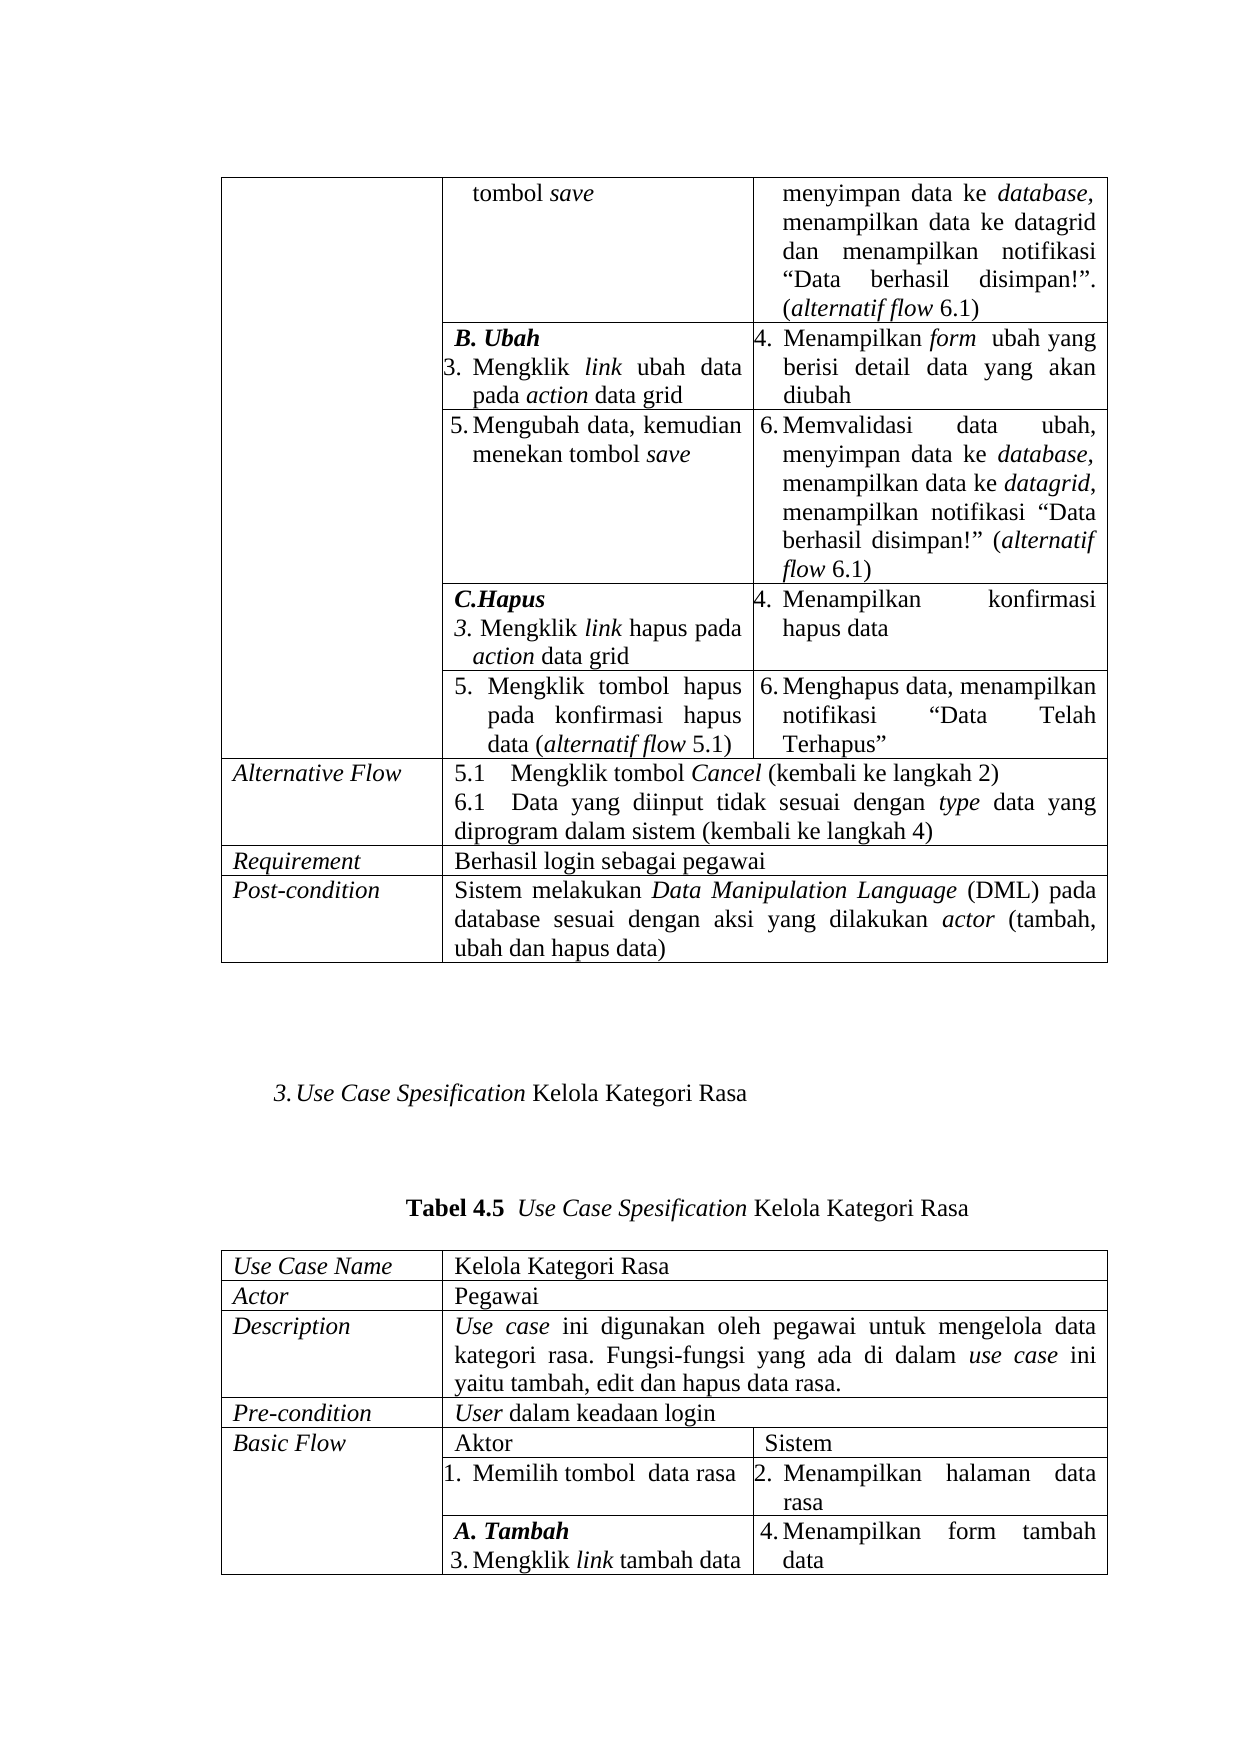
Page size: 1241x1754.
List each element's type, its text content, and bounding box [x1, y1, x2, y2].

table_cell Actor [222, 1281, 442, 1310]
table_cell Sistem [754, 1428, 1107, 1457]
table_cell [443, 178, 753, 322]
table_cell Pegawai [443, 1281, 1107, 1310]
table_cell Post-condition [222, 876, 442, 962]
table_cell B. Ubah Mengklik link ubah data pada action data grid [443, 323, 753, 409]
table_cell Menampilkan form ubah yang berisi detail data yang akan diubah [754, 323, 1107, 409]
table_cell Mengubah data, kemudian menekan tombol save [443, 410, 753, 583]
table_cell C.Hapus 3. Mengklik link hapus pada action data grid [443, 584, 753, 670]
table_cell Berhasil login sebagai pegawai [443, 846, 1107, 874]
list Use Case Spesification Kelola Kategori Rasa [274, 1078, 1063, 1107]
table_cell 5.1 Mengklik tombol Cancel (kembali ke langkah 2) 6.1 Data yang diinput tidak sesuai dengan type data yang diprogram dalam sistem (kembali ke langkah 4) [443, 759, 1107, 845]
table_cell Menghapus data, menampilkan notifikasi “Data Telah Terhapus” [754, 671, 1107, 757]
table_cell Memvalidasi data ubah, menyimpan data ke database, menampilkan data ke datagrid, menampilkan notifikasi “Data berhasil disimpan!” (alternatif flow 6.1) [754, 410, 1107, 583]
table_cell User dalam keadaan login [443, 1398, 1107, 1427]
table_cell Menampilkan halaman data rasa [754, 1458, 1107, 1515]
table_cell Sistem melakukan Data Manipulation Language (DML) pada database sesuai dengan aksi yang dilakukan actor (tambah, ubah dan hapus data) [443, 876, 1107, 962]
table_cell Menampilkan form tambah data [754, 1516, 1107, 1574]
table_cell Use case ini digunakan oleh pegawai untuk mengelola data kategori rasa. Fungsi-fungsi yang ada di dalam use case ini yaitu tambah, edit dan hapus data rasa. [443, 1311, 1107, 1397]
table_header Use Case Name [222, 1251, 442, 1280]
table_cell Requirement [222, 846, 442, 874]
table_cell Alternative Flow [222, 759, 442, 845]
table_cell Basic Flow [222, 1428, 442, 1574]
table_cell Menampilkan konfirmasi hapus data [754, 584, 1107, 670]
table_cell Pre-condition [222, 1398, 442, 1427]
table_cell Aktor [443, 1428, 753, 1457]
table_header Kelola Kategori Rasa [443, 1251, 1107, 1280]
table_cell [754, 178, 1107, 322]
table_cell A. Tambah Mengklik link tambah data [443, 1516, 753, 1574]
table_cell Description [222, 1311, 442, 1397]
list Tabel 4.5 Use Case Spesification Kelola Kategori Rasa [311, 1193, 1063, 1222]
table_cell Mengklik tombol hapus pada konfirmasi hapus data (alternatif flow 5.1) [443, 671, 753, 757]
table_cell Memilih tombol data rasa [443, 1458, 753, 1515]
